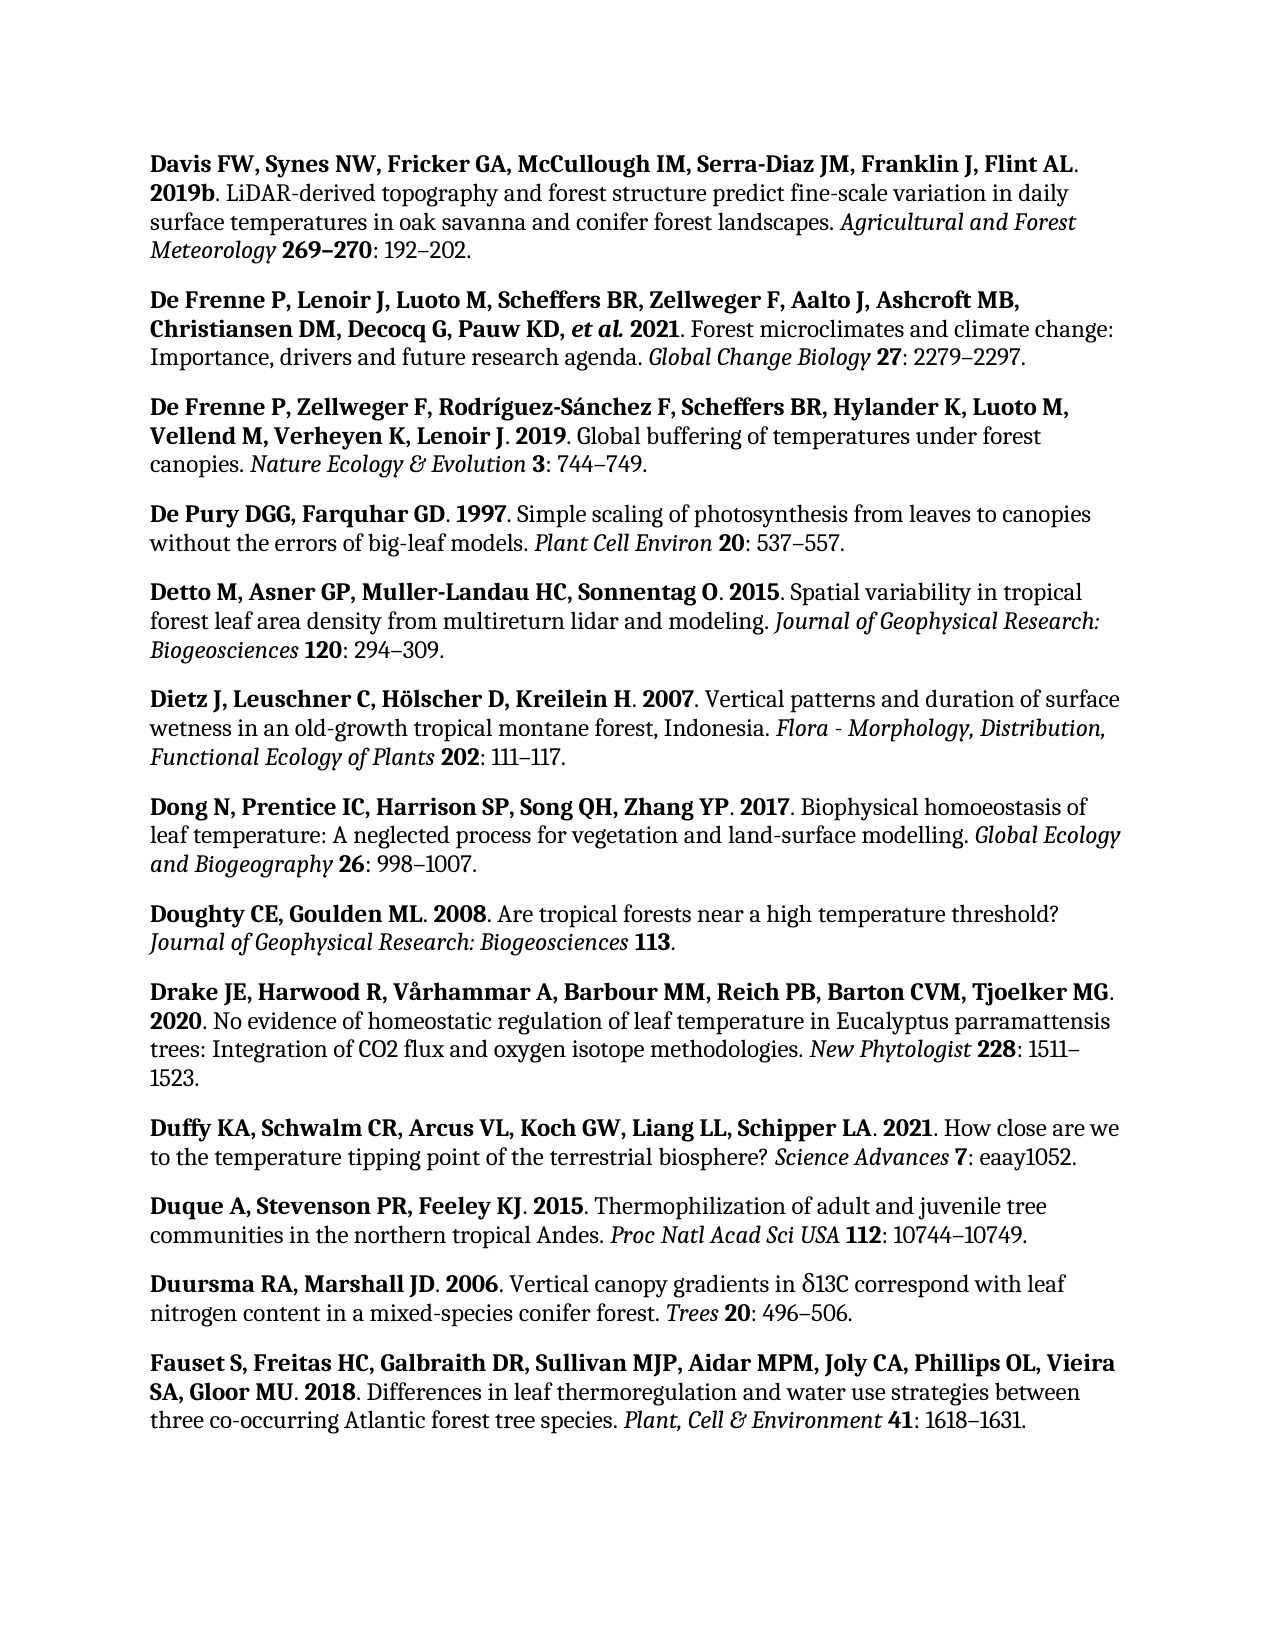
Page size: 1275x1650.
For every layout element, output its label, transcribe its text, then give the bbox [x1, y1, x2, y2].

text Duursma RA, Marshall JD. 2006. Vertical canopy gradients in δ13C correspond with leaf nitrogen content in a mixed-species conifer forest. Trees 20: 496–506. [150, 1270, 1125, 1328]
text De Pury DGG, Farquhar GD. 1997. Simple scaling of photosynthesis from leaves to canopies without the errors of big-leaf models. Plant Cell Environ 20: 537–557. [150, 500, 1125, 557]
text Duque A, Stevenson PR, Feeley KJ. 2015. Thermophilization of adult and juvenile tree communities in the northern tropical Andes. Proc Natl Acad Sci USA 112: 10744–10749. [150, 1192, 1125, 1249]
text Drake JE, Harwood R, Vårhammar A, Barbour MM, Reich PB, Barton CVM, Tjoelker MG. 2020. No evidence of homeostatic regulation of leaf temperature in Eucalyptus parramattensis trees: Integration of CO2 flux and oxygen isotope methodologies. New Phytologist 228: 1511–1523. [150, 978, 1125, 1093]
text Davis FW, Synes NW, Fricker GA, McCullough IM, Serra-Diaz JM, Franklin J, Flint AL. 2019b. LiDAR-derived topography and forest structure predict fine-scale variation in daily surface temperatures in oak savanna and conifer forest landscapes. Agricultural and Forest Meteorology 269–270: 192–202. [150, 150, 1125, 265]
text Detto M, Asner GP, Muller-Landau HC, Sonnentag O. 2015. Spatial variability in tropical forest leaf area density from multireturn lidar and modeling. Journal of Geophysical Research: Biogeosciences 120: 294–309. [150, 578, 1125, 664]
text Dong N, Prentice IC, Harrison SP, Song QH, Zhang YP. 2017. Biophysical homoeostasis of leaf temperature: A neglected process for vegetation and land-surface modelling. Global Ecology and Biogeography 26: 998–1007. [150, 792, 1125, 879]
text Fauset S, Freitas HC, Galbraith DR, Sullivan MJP, Aidar MPM, Joly CA, Phillips OL, Vieira SA, Gloor MU. 2018. Differences in leaf thermoregulation and water use strategies between three co-occurring Atlantic forest tree species. Plant, Cell & Environment 41: 1618–1631. [150, 1349, 1125, 1435]
text Dietz J, Leuschner C, Hölscher D, Kreilein H. 2007. Vertical patterns and duration of surface wetness in an old-growth tropical montane forest, Indonesia. Flora - Morphology, Distribution, Functional Ecology of Plants 202: 111–117. [150, 685, 1125, 772]
text De Frenne P, Lenoir J, Luoto M, Scheffers BR, Zellweger F, Aalto J, Ashcroft MB, Christiansen DM, Decocq G, Pauw KD, et al. 2021. Forest microclimates and climate change: Importance, drivers and future research agenda. Global Change Biology 27: 2279–2297. [150, 286, 1125, 372]
text Duffy KA, Schwalm CR, Arcus VL, Koch GW, Liang LL, Schipper LA. 2021. How close are we to the temperature tipping point of the terrestrial biosphere? Science Advances 7: eaay1052. [150, 1114, 1125, 1171]
text De Frenne P, Zellweger F, Rodríguez-Sánchez F, Scheffers BR, Hylander K, Luoto M, Vellend M, Verheyen K, Lenoir J. 2019. Global buffering of temperatures under forest canopies. Nature Ecology & Evolution 3: 744–749. [150, 393, 1125, 479]
text Doughty CE, Goulden ML. 2008. Are tropical forests near a high temperature threshold? Journal of Geophysical Research: Biogeosciences 113. [150, 899, 1125, 957]
